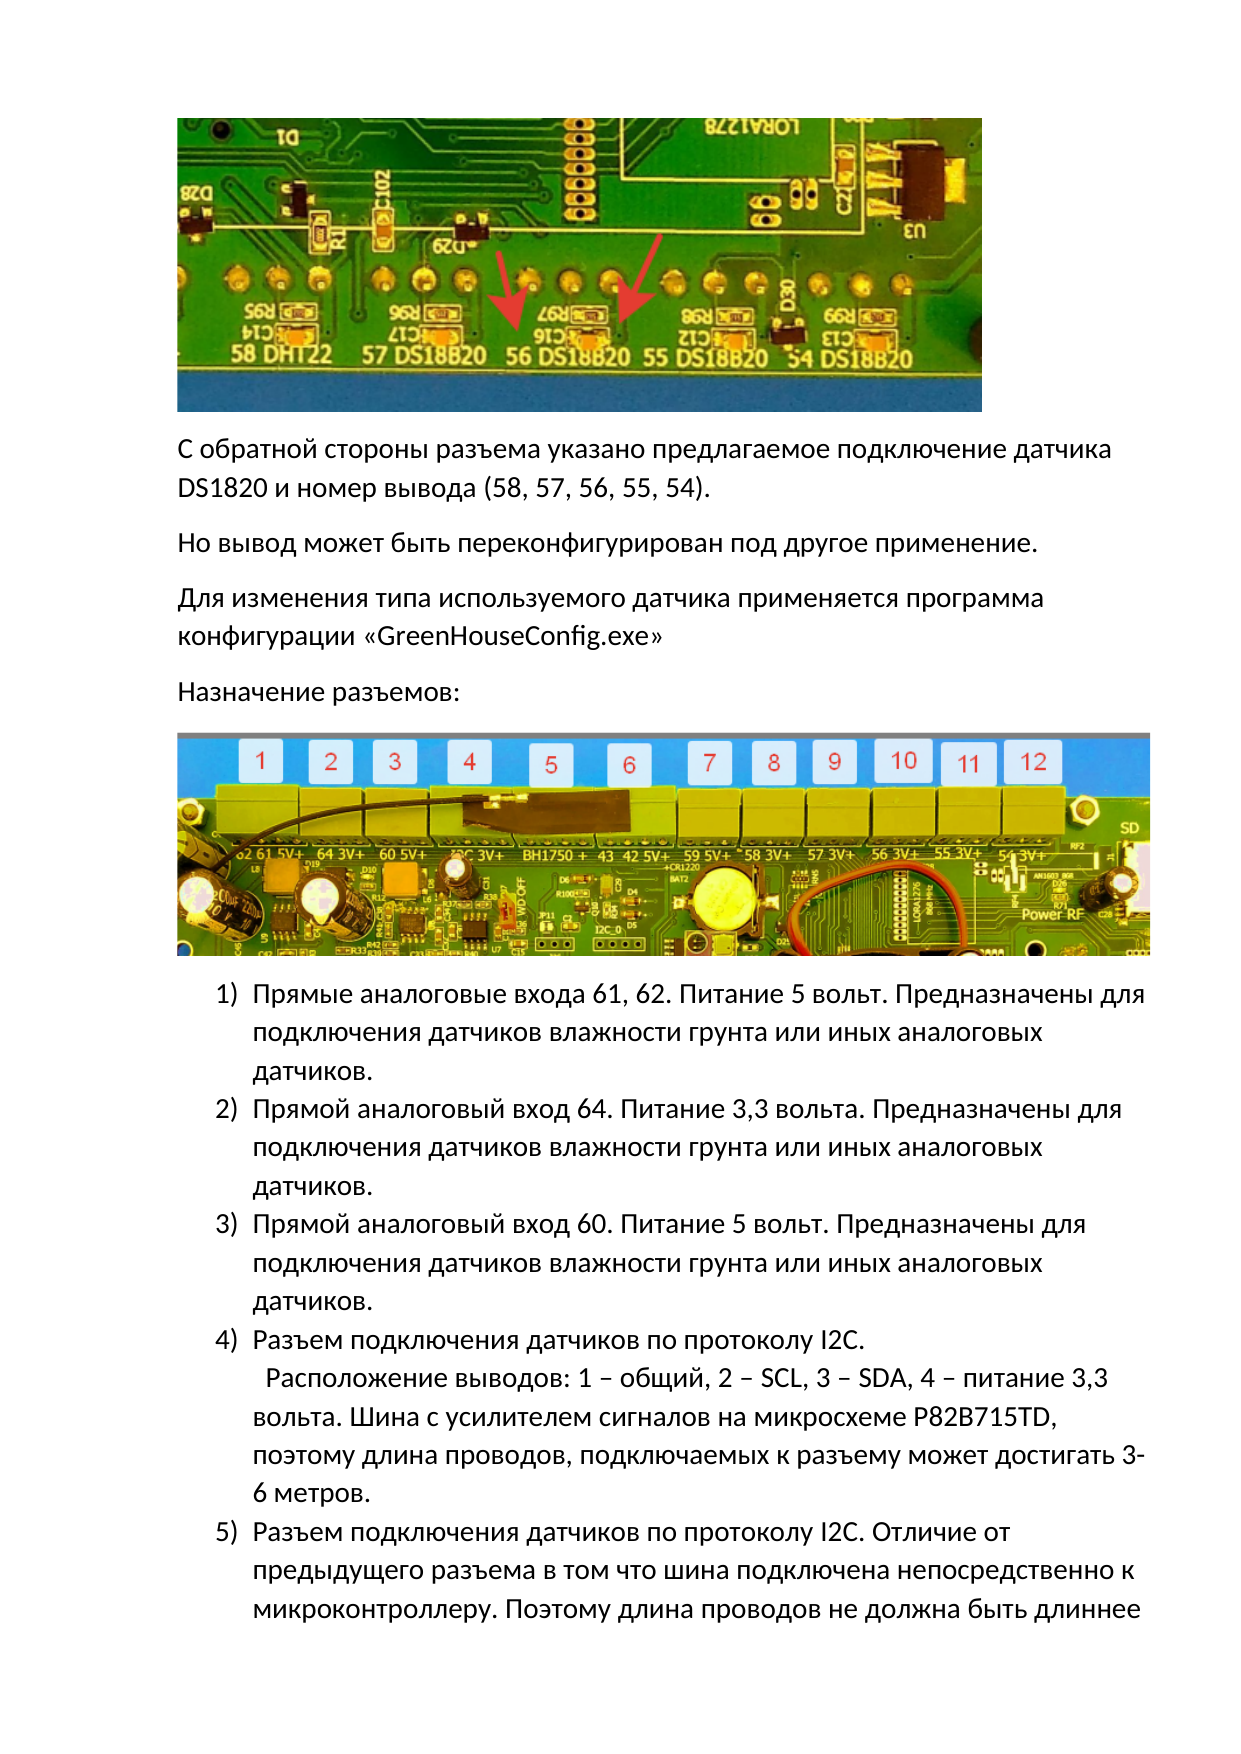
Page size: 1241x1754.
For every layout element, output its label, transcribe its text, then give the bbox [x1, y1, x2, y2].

list Разъем подключения датчиков по протоколу I2C. [215, 1321, 1152, 1356]
picture [177, 118, 982, 412]
text Для изменения типа используемого датчика применяется программа конфигурации «GreenHouseConfig.exe» [177, 579, 1152, 653]
list Прямой аналоговый вход 60. Питание 5 вольт. Предназначены для подключения датчиков влажности грунта или иных аналоговых датчиков. [215, 1205, 1152, 1318]
text С обратной стороны разъема указано предлагаемое подключение датчика DS1820 и номер вывода (58, 57, 56, 55, 54). [177, 430, 1152, 504]
text Назначение разъемов: [177, 673, 1152, 708]
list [215, 1513, 1152, 1625]
text Но вывод может быть переконфигурирован под другое применение. [177, 524, 1152, 559]
list Прямые аналоговые входа 61, 62. Питание 5 вольт. Предназначены для подключения датчиков влажности грунта или иных аналоговых датчиков. [215, 975, 1152, 1087]
list Расположение выводов: 1 – общий, 2 – SCL, 3 – SDA, 4 – питание 3,3 вольта. Шина с усилителем сигналов на микросхеме P82B715TD, поэтому длина проводов, подключаемых к разъему может достигать 3-6 метров. [252, 1359, 1152, 1510]
list Прямой аналоговый вход 64. Питание 3,3 вольта. Предназначены для подключения датчиков влажности грунта или иных аналоговых датчиков. [215, 1090, 1152, 1203]
picture [177, 727, 1151, 956]
